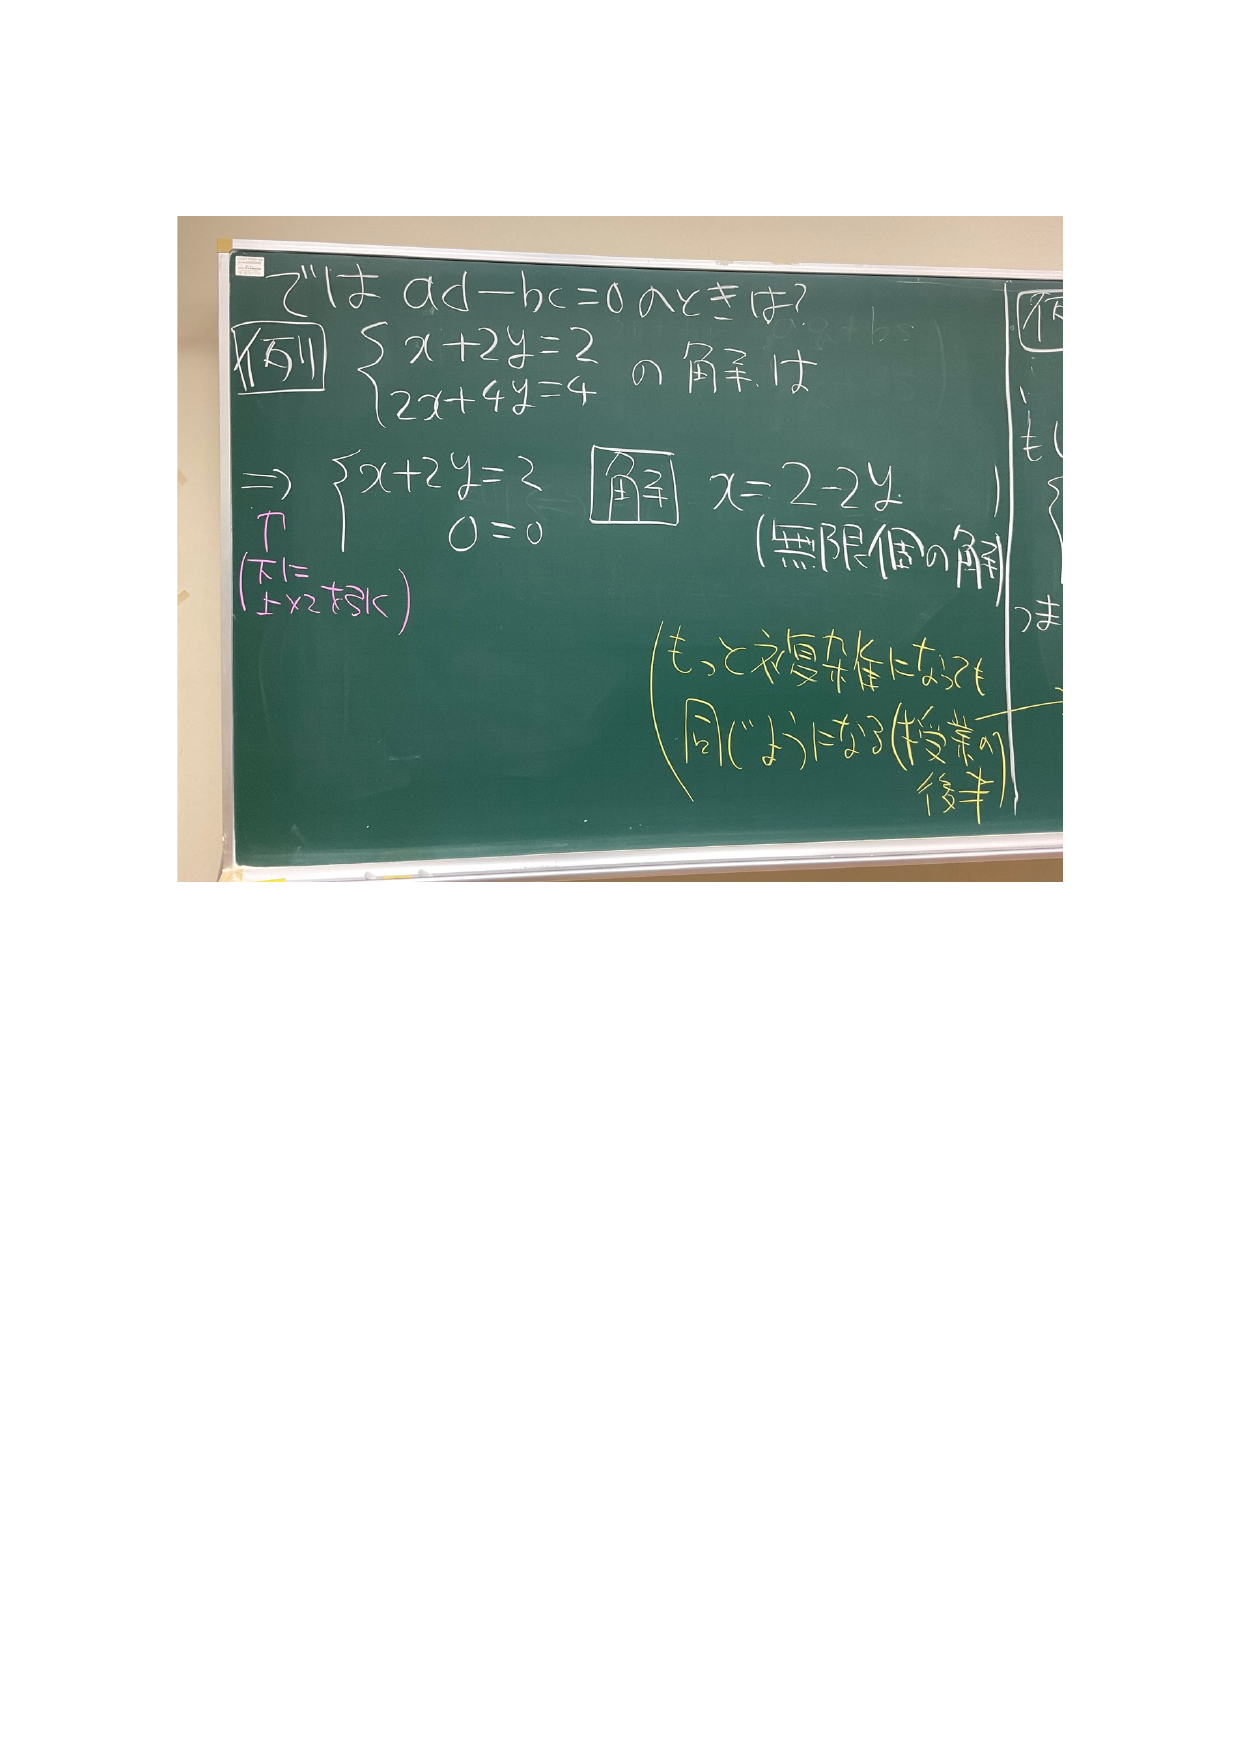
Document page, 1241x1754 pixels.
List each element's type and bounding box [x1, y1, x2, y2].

picture [177, 216, 1063, 882]
